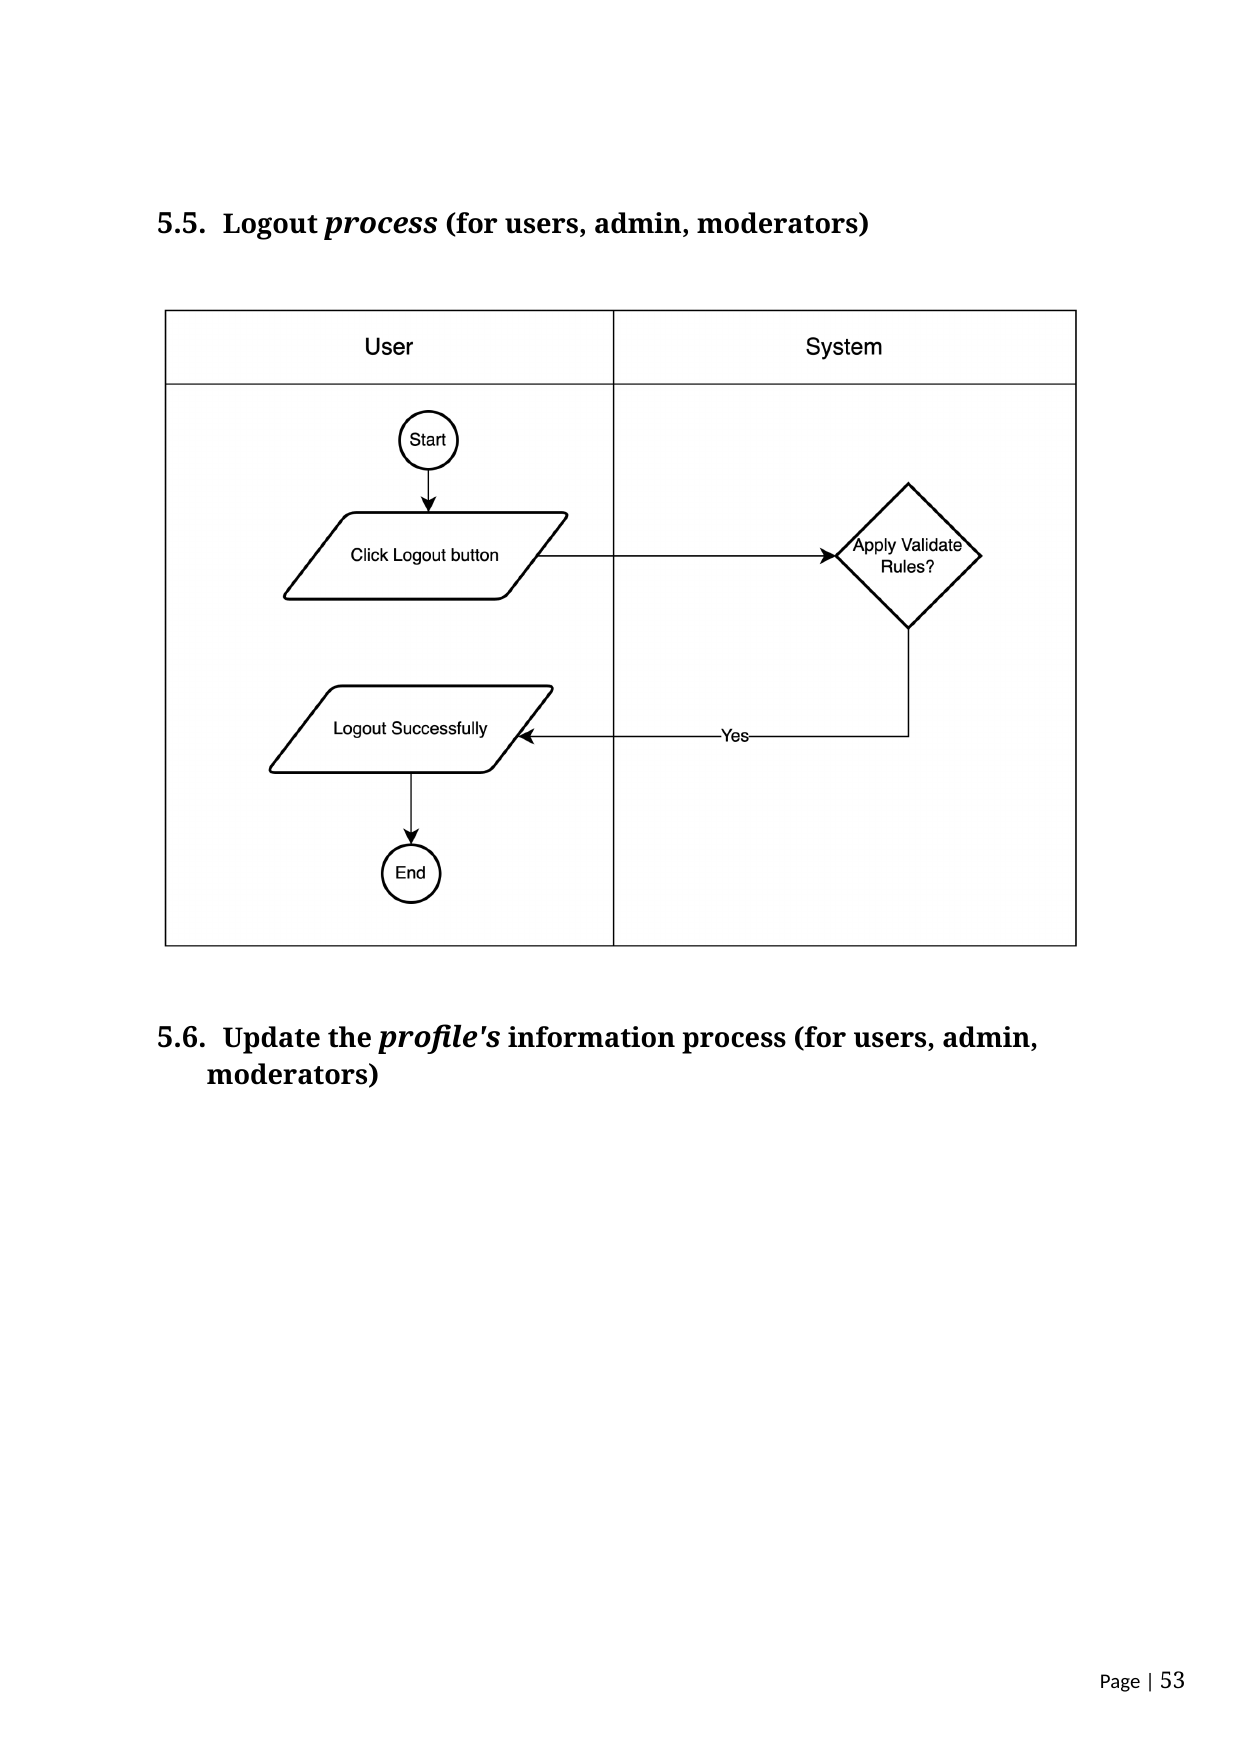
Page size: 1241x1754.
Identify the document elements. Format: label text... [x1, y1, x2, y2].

subtitle Update the profile's information process (for users, admin, moderators) [207, 1016, 1185, 1093]
picture [150, 295, 1091, 962]
subtitle Logout process (for users, admin, moderators) [207, 202, 1185, 242]
